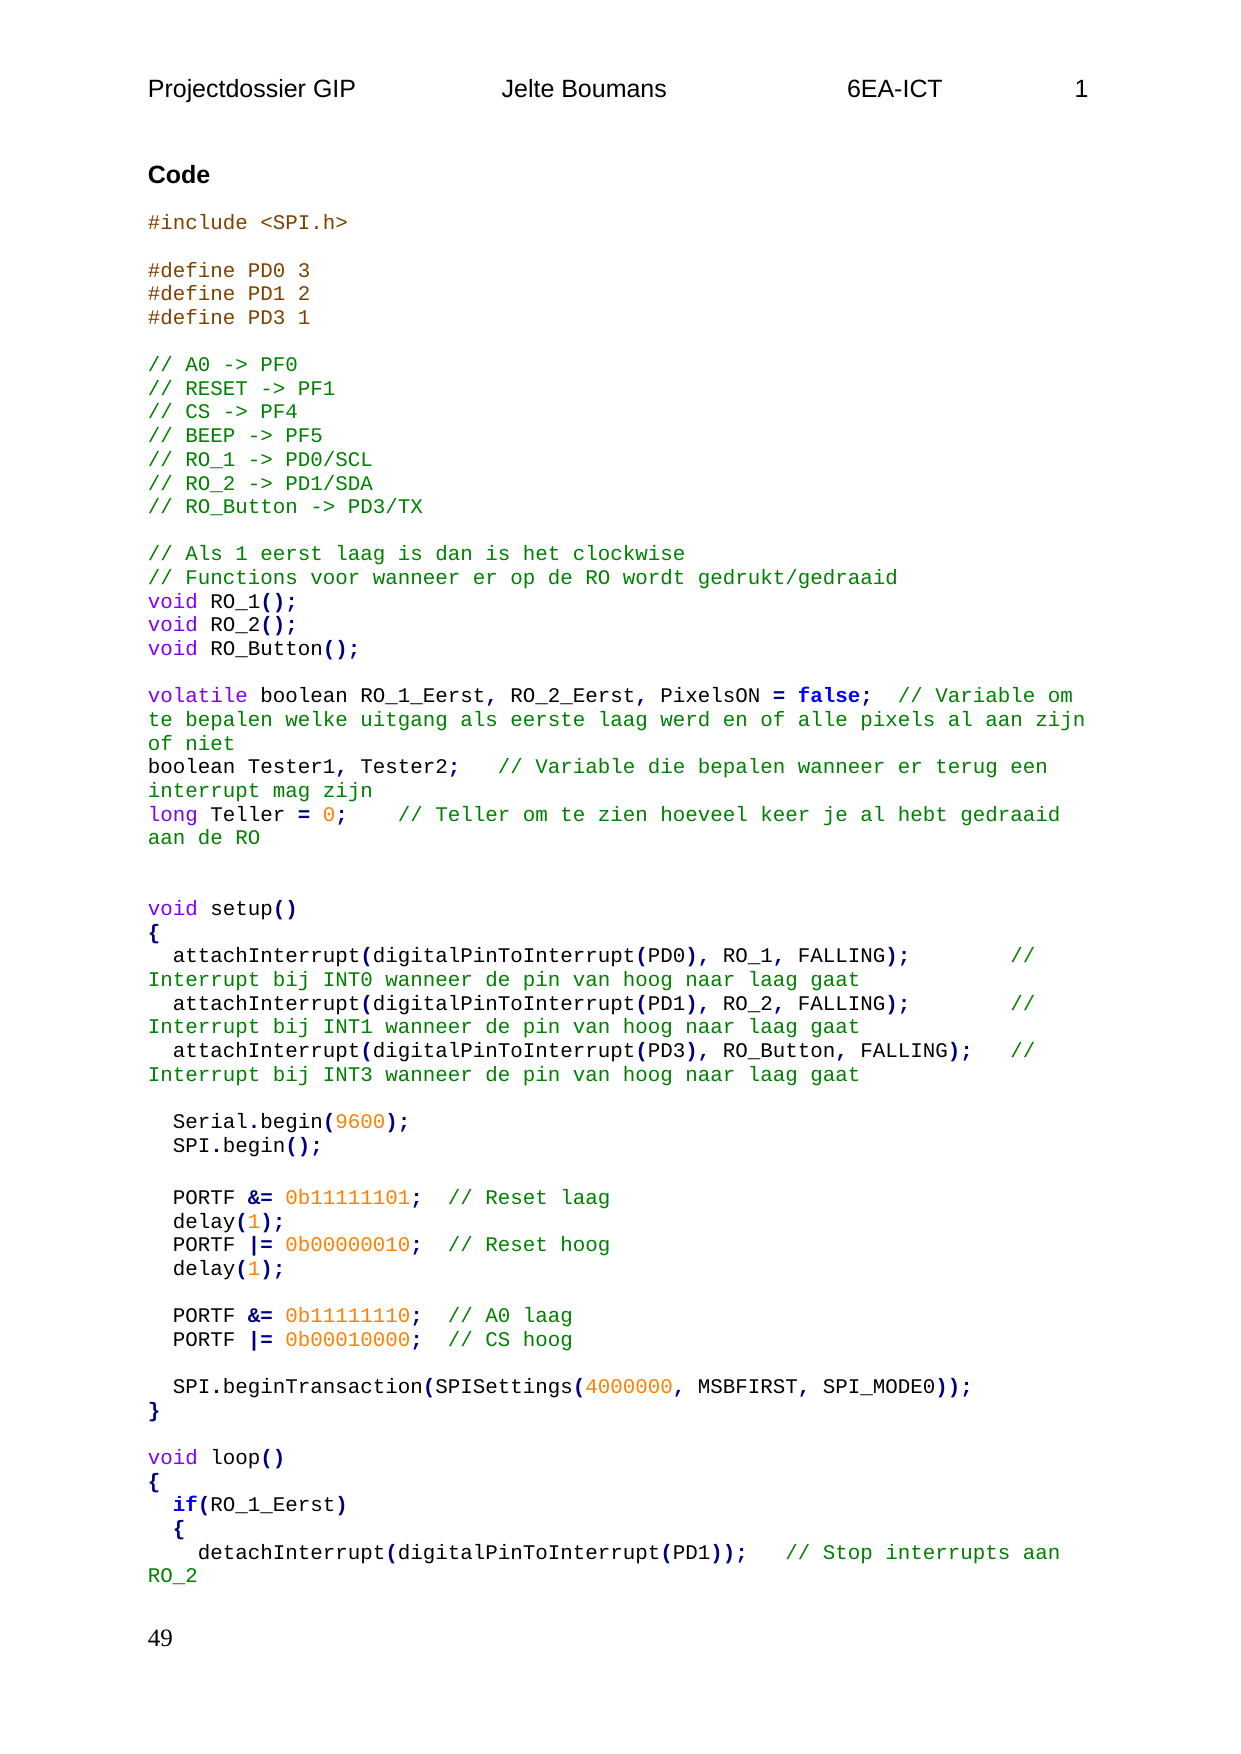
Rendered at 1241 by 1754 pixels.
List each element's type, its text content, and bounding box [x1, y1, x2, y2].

text attachInterrupt(digitalPinToInterrupt(PD3), RO_Button, FALLING); // Interrupt bij INT3 wanneer de pin van hoog naar laag gaat [148, 1040, 1093, 1087]
text delay(1); [148, 1258, 1093, 1282]
text #define PD3 1 [148, 307, 1093, 331]
text void loop() [148, 1447, 1093, 1471]
text void RO_1(); [148, 591, 1093, 614]
text SPI.begin(); [148, 1134, 1093, 1158]
text // CS -> PF4 [148, 402, 1093, 425]
text PORTF &= 0b11111110; // A0 laag [148, 1305, 1093, 1329]
text detachInterrupt(digitalPinToInterrupt(PD1)); // Stop interrupts aan RO_2 [148, 1542, 1093, 1589]
text attachInterrupt(digitalPinToInterrupt(PD0), RO_1, FALLING); // Interrupt bij INT0 wanneer de pin van hoog naar laag gaat [148, 945, 1093, 993]
text volatile boolean RO_1_Eerst, RO_2_Eerst, PixelsON = false; // Variable om te bepalen welke uitgang als eerste laag werd en of alle pixels al aan zijn of niet [148, 685, 1093, 756]
text PORTF |= 0b00000010; // Reset hoog [148, 1234, 1093, 1258]
text // RESET -> PF1 [148, 378, 1093, 402]
text void setup() [148, 898, 1093, 922]
text attachInterrupt(digitalPinToInterrupt(PD1), RO_2, FALLING); // Interrupt bij INT1 wanneer de pin van hoog naar laag gaat [148, 993, 1093, 1040]
text #define PD1 2 [148, 283, 1093, 307]
text // RO_1 -> PD0/SCL [148, 449, 1093, 472]
text if(RO_1_Eerst) [148, 1494, 1093, 1518]
text { [148, 1518, 1093, 1542]
text // Functions voor wanneer er op de RO wordt gedrukt/gedraaid [148, 567, 1093, 591]
text PORTF |= 0b00010000; // CS hoog [148, 1329, 1093, 1352]
text // RO_2 -> PD1/SDA [148, 472, 1093, 496]
text { [148, 1471, 1093, 1494]
text #define PD0 3 [148, 260, 1093, 283]
text boolean Tester1, Tester2; // Variable die bepalen wanneer er terug een interrupt mag zijn [148, 756, 1093, 803]
text #include <SPI.h> [148, 212, 1093, 236]
text // RO_Button -> PD3/TX [148, 496, 1093, 520]
text PORTF &= 0b11111101; // Reset laag [148, 1187, 1093, 1211]
text long Teller = 0; // Teller om te zien hoeveel keer je al hebt gedraaid aan de RO [148, 803, 1093, 851]
text void RO_Button(); [148, 638, 1093, 662]
text delay(1); [148, 1211, 1093, 1234]
text // A0 -> PF0 [148, 354, 1093, 378]
text { [148, 922, 1093, 945]
text void RO_2(); [148, 614, 1093, 638]
text SPI.beginTransaction(SPISettings(4000000, MSBFIRST, SPI_MODE0)); [148, 1376, 1093, 1400]
text // BEEP -> PF5 [148, 425, 1093, 449]
text // Als 1 eerst laag is dan is het clockwise [148, 543, 1093, 567]
text } [148, 1400, 1093, 1423]
text Code [148, 160, 1093, 189]
text Serial.begin(9600); [148, 1111, 1093, 1134]
